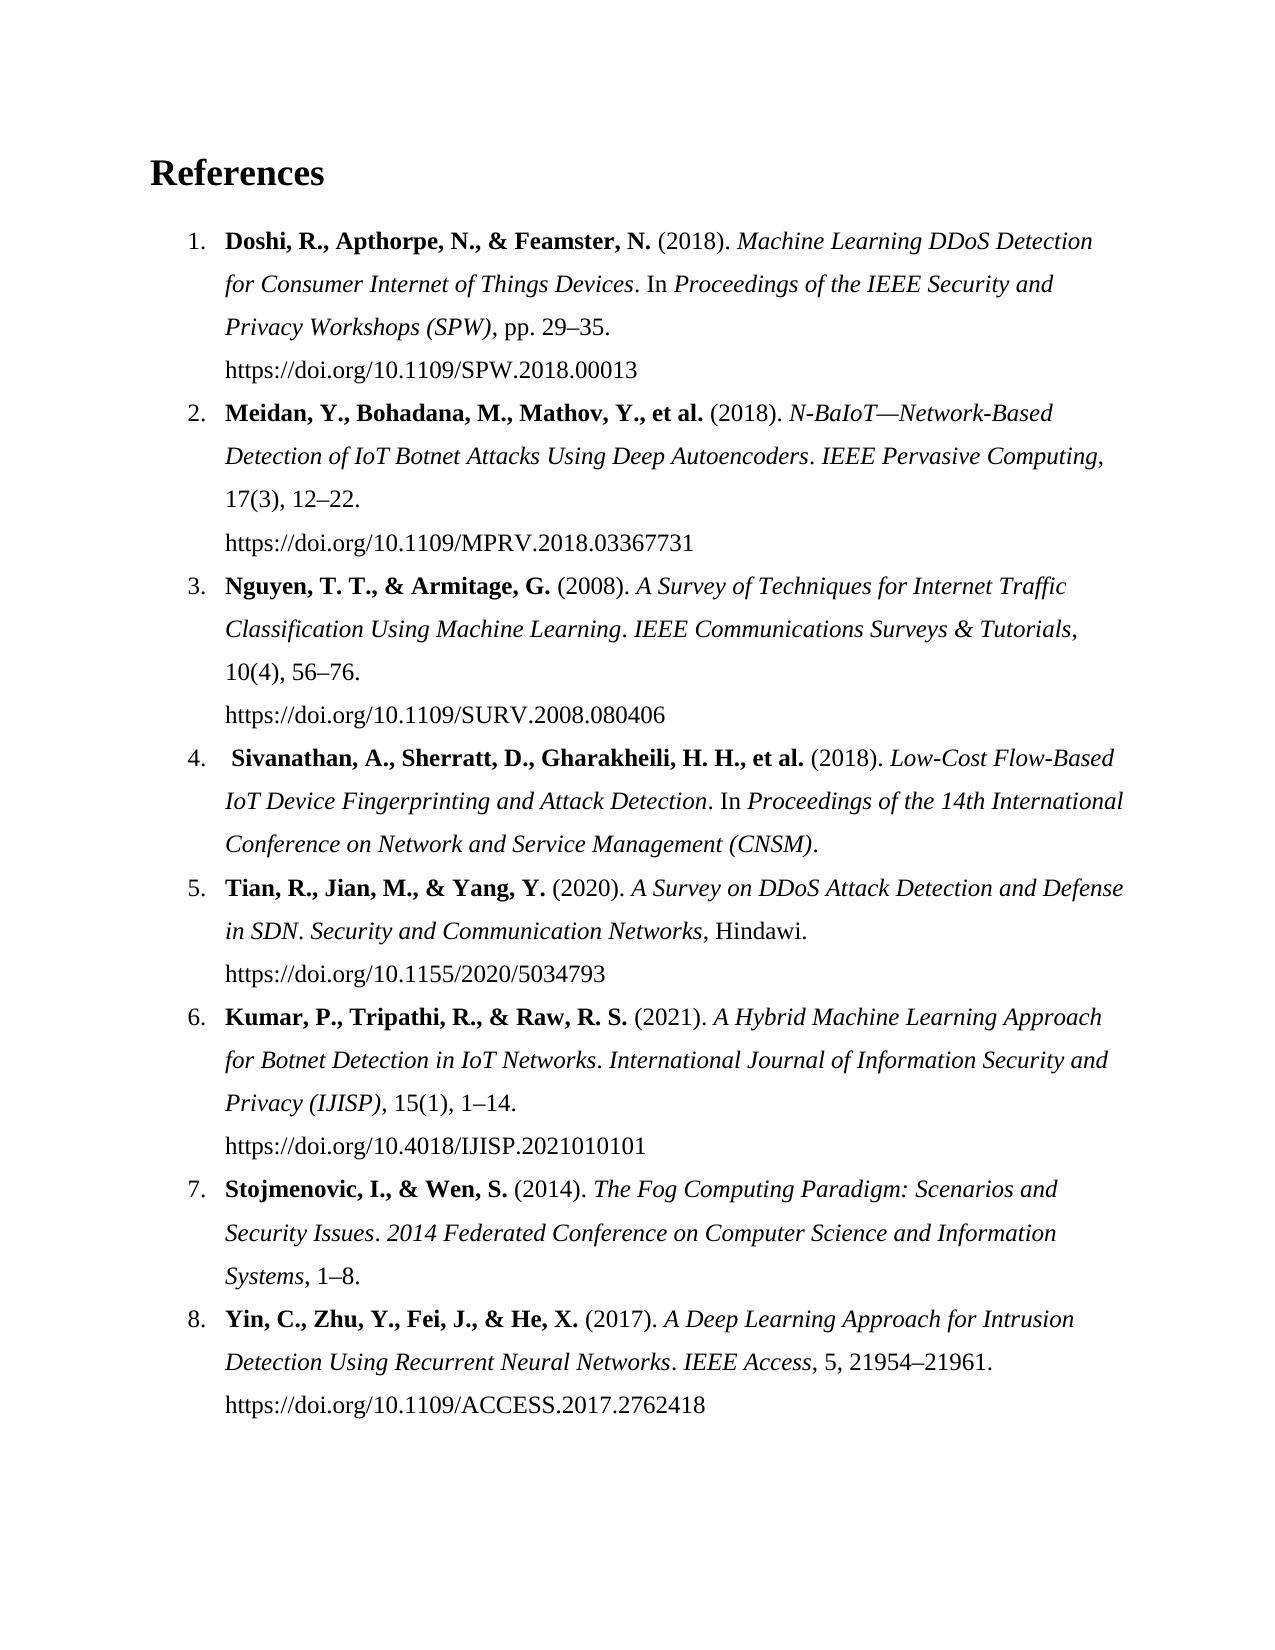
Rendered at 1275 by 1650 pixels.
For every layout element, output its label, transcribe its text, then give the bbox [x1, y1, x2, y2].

list Nguyen, T. T., & Armitage, G. (2008). A Survey of Techniques for Internet Traffic Classification Using Machine Learning. IEEE Communications Surveys & Tutorials, 10(4), 56–76. https://doi.org/10.1109/SURV.2008.080406 [187, 629, 1125, 787]
list Meidan, Y., Bohadana, M., Mathov, Y., et al. (2018). N-BaIoT—Network-Based Detection of IoT Botnet Attacks Using Deep Autoencoders. IEEE Pervasive Computing, 17(3), 12–22. https://doi.org/10.1109/MPRV.2018.03367731 [187, 427, 1125, 586]
list Kumar, P., Tripathi, R., & Raw, R. S. (2021). A Hybrid Machine Learning Approach for Botnet Detection in IoT Networks. International Journal of Information Security and Privacy (IJISP), 15(1), 1–14. https://doi.org/10.4018/IJISP.2021010101 [187, 1148, 1125, 1306]
list Sivanathan, A., Sherratt, D., Gharakheili, H. H., et al. (2018). Low-Cost Flow-Based IoT Device Fingerprinting and Attack Detection. In Proceedings of the 14th International Conference on Network and Service Management (CNSM). [187, 831, 1125, 946]
list Doshi, R., Apthorpe, N., & Feamster, N. (2018). Machine Learning DDoS Detection for Consumer Internet of Things Devices. In Proceedings of the IEEE Security and Privacy Workshops (SPW), pp. 29–35. https://doi.org/10.1109/SPW.2018.00013 [187, 226, 1125, 384]
text References [150, 150, 1125, 193]
list Stojmenovic, I., & Wen, S. (2014). The Fog Computing Paradigm: Scenarios and Security Issues. 2014 Federated Conference on Computer Science and Information Systems, 1–8. [187, 1349, 1125, 1464]
list Tian, R., Jian, M., & Yang, Y. (2020). A Survey on DDoS Attack Detection and Defense in SDN. Security and Communication Networks, Hindawi. https://doi.org/10.1155/2020/5034793 [187, 989, 1125, 1104]
